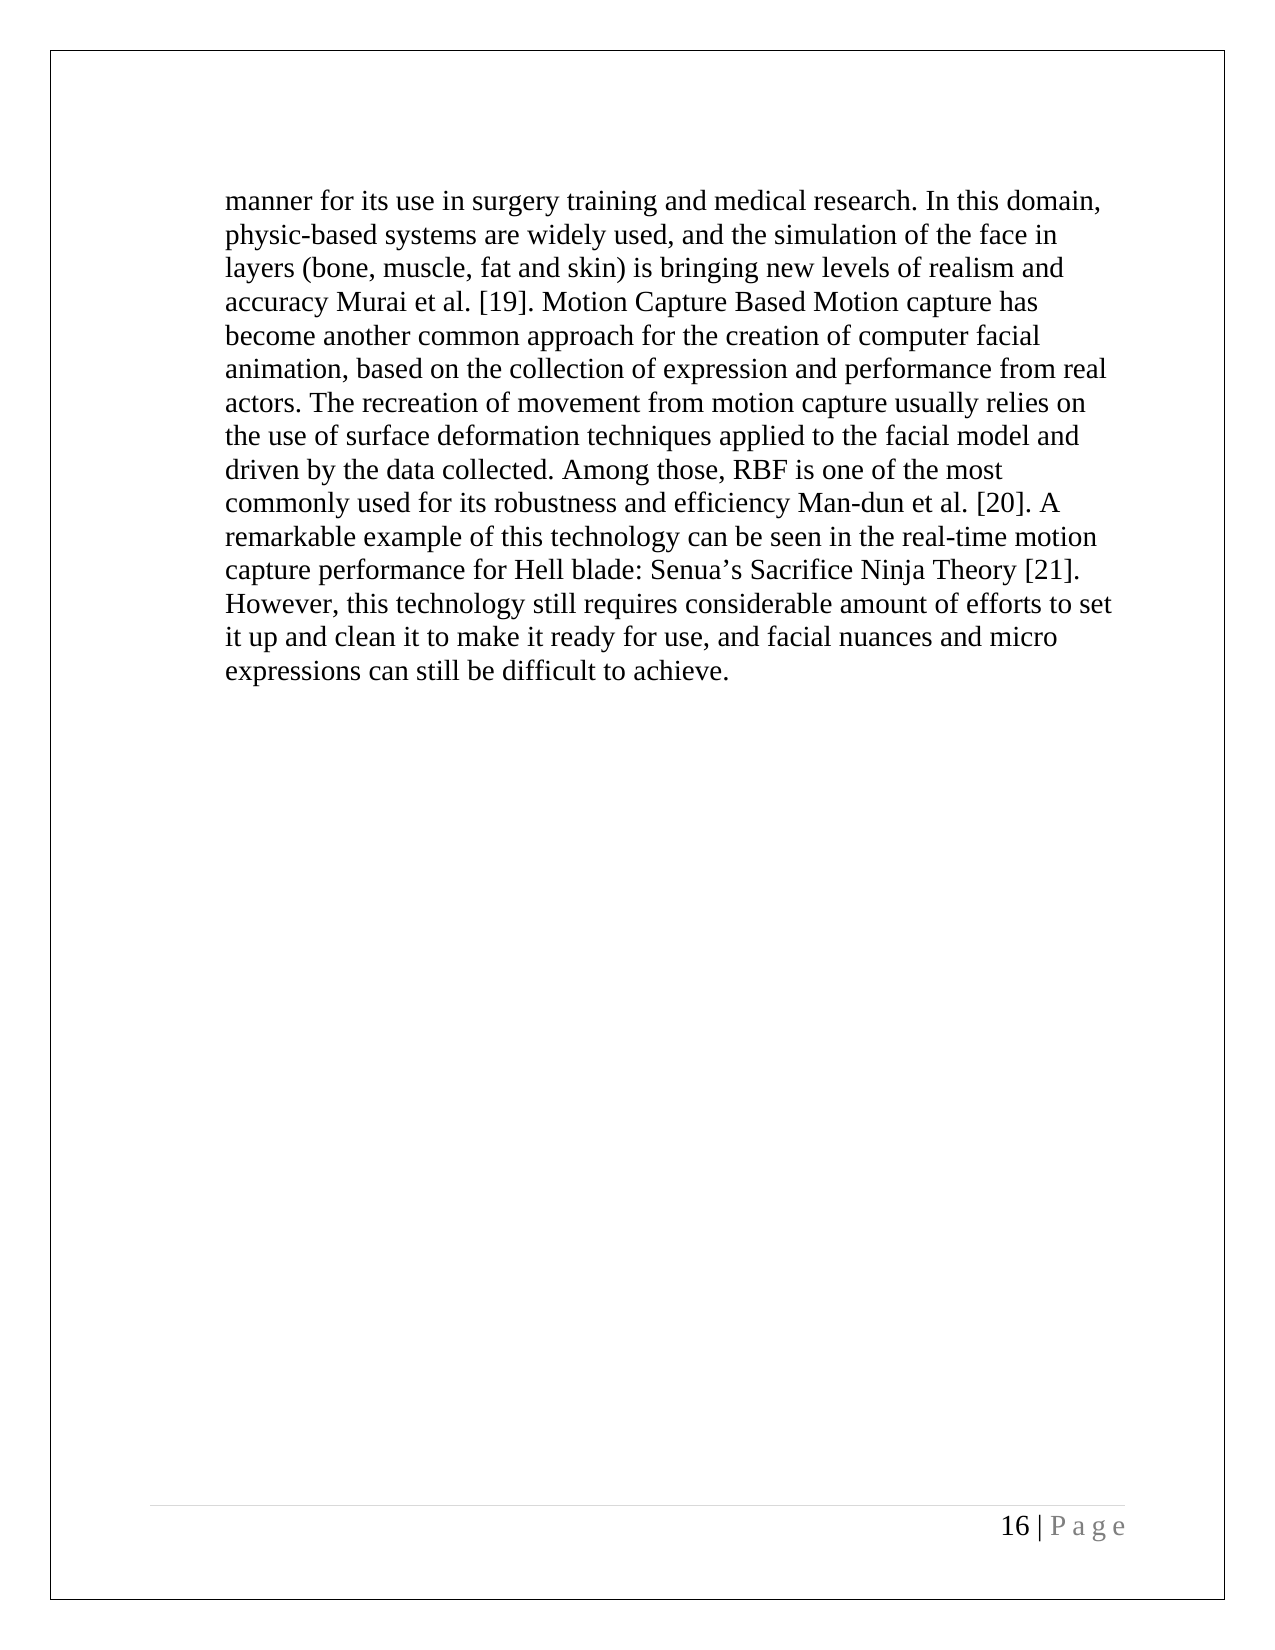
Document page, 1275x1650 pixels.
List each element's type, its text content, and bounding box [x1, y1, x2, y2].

list manner for its use in surgery training and medical research. In this domain, physic-based systems are widely used, and the simulation of the face in layers (bone, muscle, fat and skin) is bringing new levels of realism and accuracy Murai et al. [19]. Motion Capture Based Motion capture has become another common approach for the creation of computer facial animation, based on the collection of expression and performance from real actors. The recreation of movement from motion capture usually relies on the use of surface deformation techniques applied to the facial model and driven by the data collected. Among those, RBF is one of the most commonly used for its robustness and efficiency Man-dun et al. [20]. A remarkable example of this technology can be seen in the real-time motion capture performance for Hell blade: Senua’s Sacrifice Ninja Theory [21]. However, this technology still requires considerable amount of efforts to set it up and clean it to make it ready for use, and facial nuances and micro expressions can still be difficult to achieve. [225, 183, 1125, 687]
